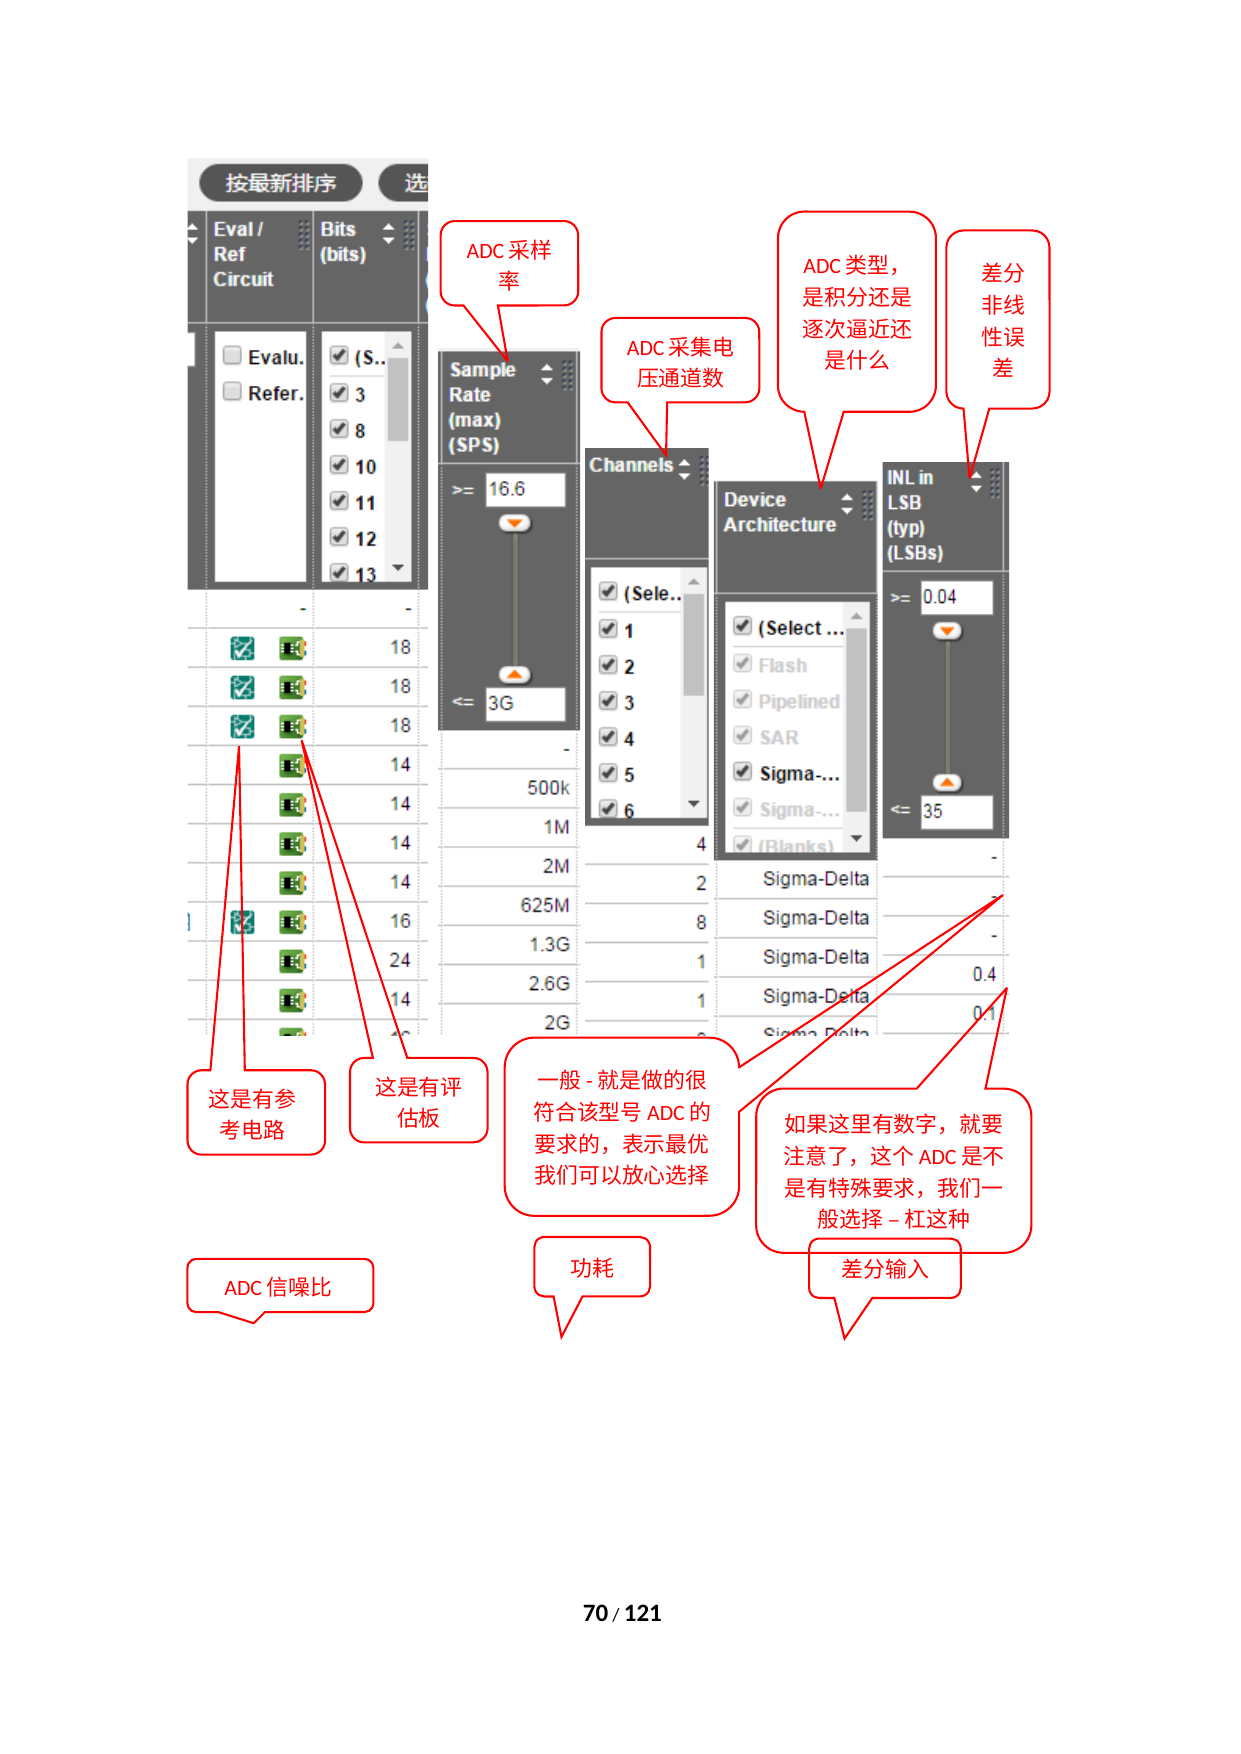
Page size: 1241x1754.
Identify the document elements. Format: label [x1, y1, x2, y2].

picture [791, 979, 878, 1036]
picture [882, 462, 1010, 1036]
picture [585, 448, 709, 1036]
picture [967, 994, 1004, 1036]
picture [713, 480, 878, 1036]
picture [438, 348, 581, 1036]
picture [882, 916, 974, 992]
picture [215, 782, 243, 1036]
picture [312, 778, 398, 1036]
picture [835, 1000, 878, 1036]
picture [187, 158, 429, 1036]
